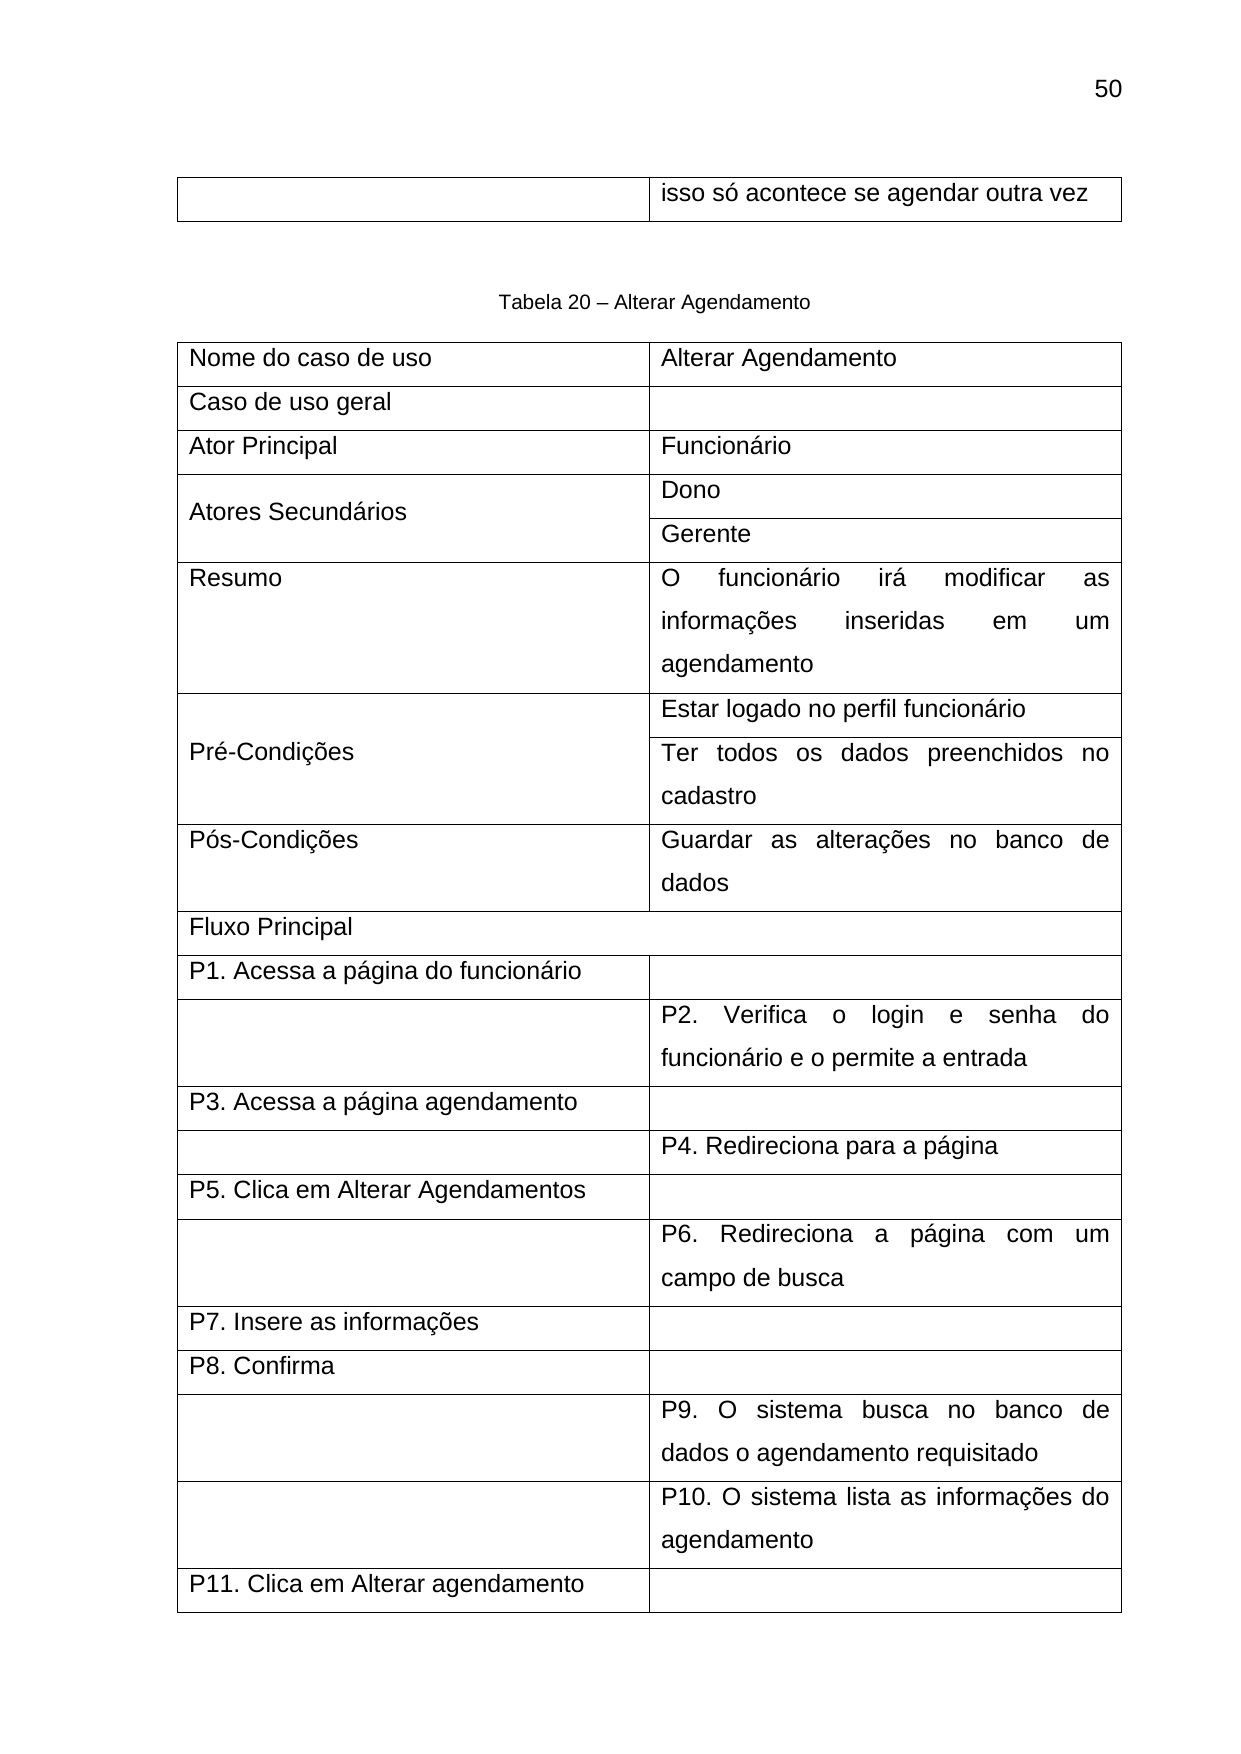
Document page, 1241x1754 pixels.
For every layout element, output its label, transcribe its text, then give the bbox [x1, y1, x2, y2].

table_cell P7. Insere as informações [178, 1307, 649, 1350]
table_cell Ator Principal [178, 431, 649, 474]
table_cell Guardar as alterações no banco de dados [650, 825, 1121, 911]
table_cell [178, 1482, 649, 1568]
table_cell Estar logado no perfil funcionário [650, 694, 1121, 737]
table_cell Funcionário [650, 431, 1121, 474]
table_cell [650, 178, 1121, 221]
table_cell P3. Acessa a página agendamento [178, 1087, 649, 1130]
table_cell P2. Verifica o login e senha do funcionário e o permite a entrada [650, 1000, 1121, 1086]
table_cell Dono [650, 475, 1121, 518]
table_cell [650, 1307, 1121, 1350]
table_cell [650, 1351, 1121, 1394]
table_cell [178, 1395, 649, 1481]
table_cell P1. Acessa a página do funcionário [178, 956, 649, 999]
table_cell Fluxo Principal [178, 912, 1121, 955]
table_cell Pós-Condições [178, 825, 649, 911]
table_cell Resumo [178, 563, 649, 692]
table_cell Pré-Condições [178, 694, 649, 824]
table_cell [178, 1131, 649, 1174]
table_cell P8. Confirma [178, 1351, 649, 1394]
table_cell P5. Clica em Alterar Agendamentos [178, 1175, 649, 1218]
table_cell Gerente [650, 519, 1121, 562]
table_cell [650, 1175, 1121, 1218]
table_cell O funcionário irá modificar as informações inseridas em um agendamento [650, 563, 1121, 692]
table_cell P11. Clica em Alterar agendamento [178, 1569, 649, 1612]
table_cell P4. Redireciona para a página [650, 1131, 1121, 1174]
table_cell Atores Secundários [178, 475, 649, 562]
table_header Alterar Agendamento [650, 343, 1121, 386]
table_cell Caso de uso geral [178, 387, 649, 430]
table_cell P9. O sistema busca no banco de dados o agendamento requisitado [650, 1395, 1121, 1481]
table_cell P10. O sistema lista as informações do agendamento [650, 1482, 1121, 1568]
table_cell Ter todos os dados preenchidos no cadastro [650, 738, 1121, 824]
table_cell [178, 1000, 649, 1086]
table_cell [650, 1087, 1121, 1130]
table_cell [650, 1569, 1121, 1612]
table_header Nome do caso de uso [178, 343, 649, 386]
table_cell P6. Redireciona a página com um campo de busca [650, 1220, 1121, 1306]
table_cell [178, 1220, 649, 1306]
table_cell [650, 387, 1121, 430]
table_cell [650, 956, 1121, 999]
